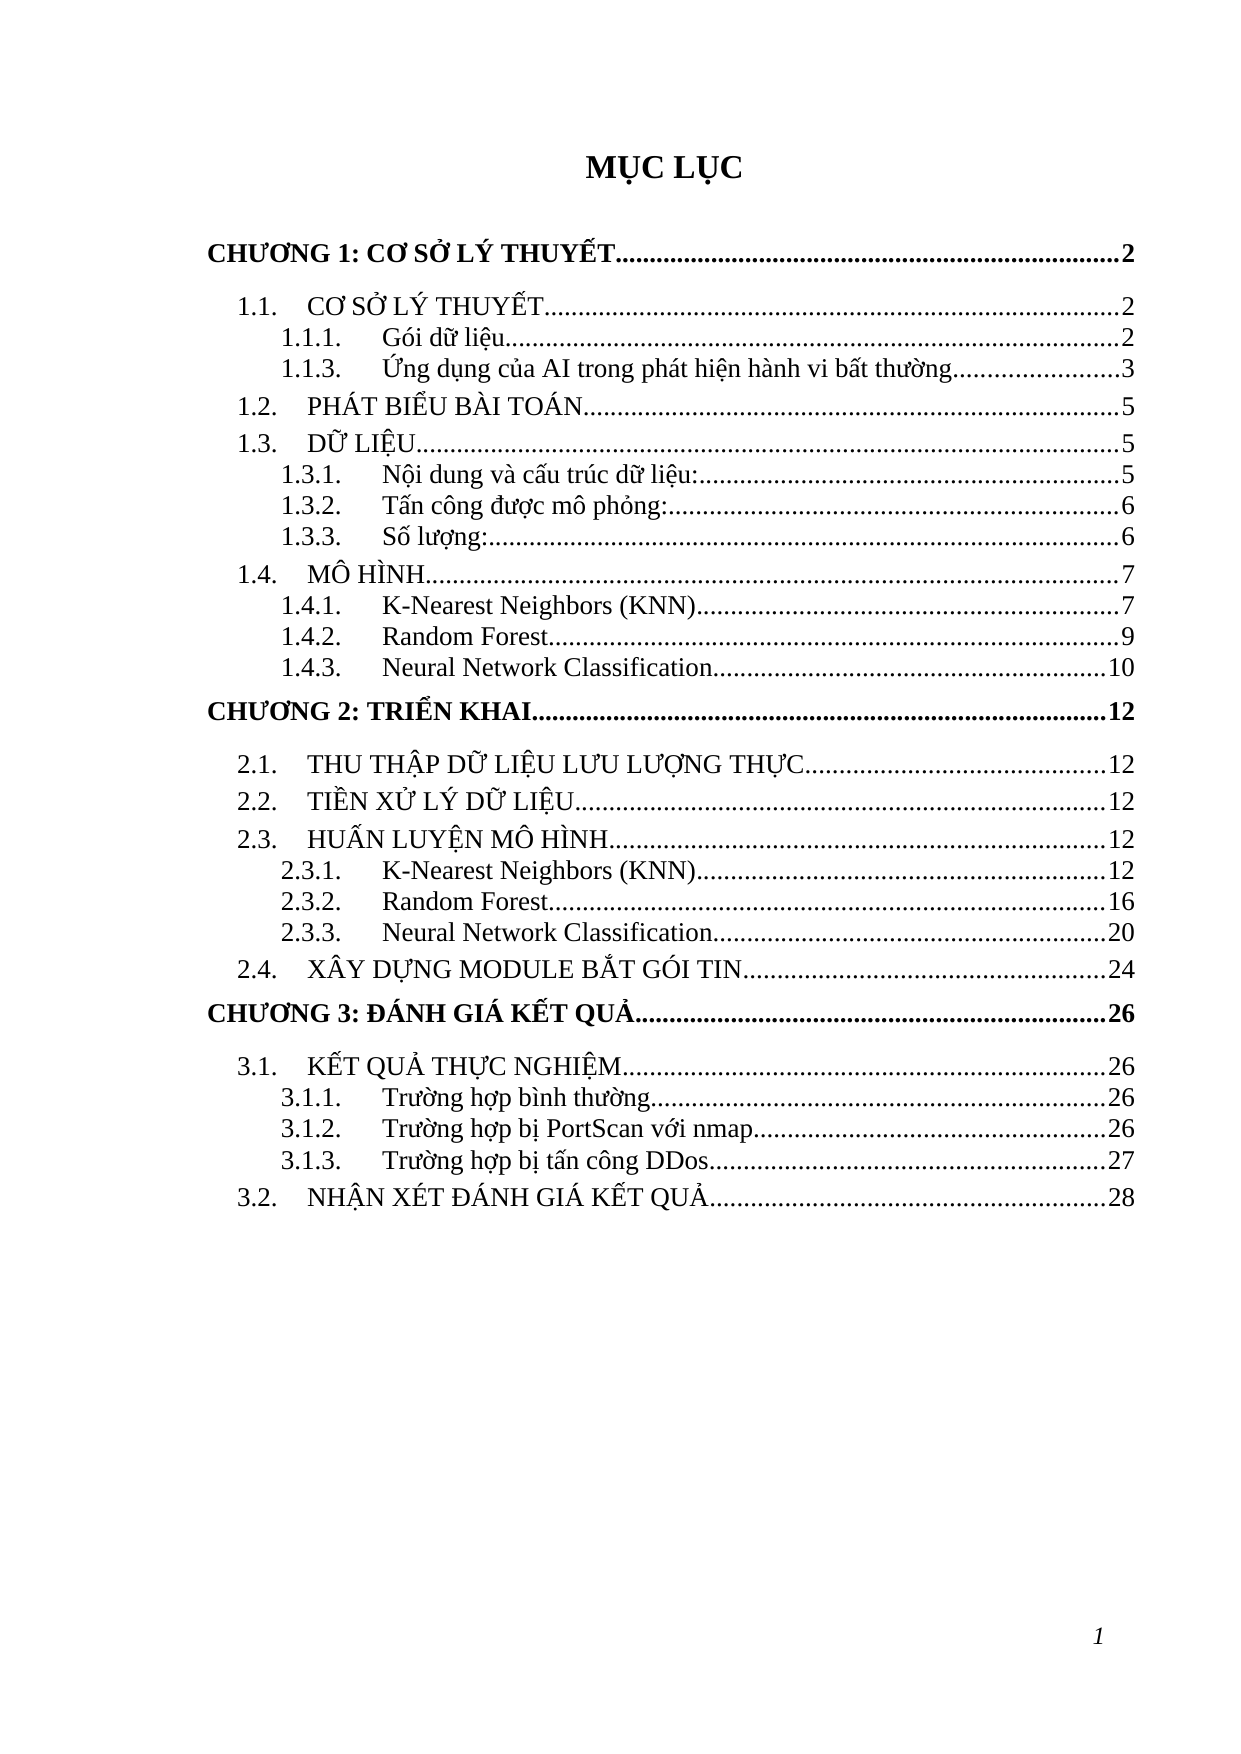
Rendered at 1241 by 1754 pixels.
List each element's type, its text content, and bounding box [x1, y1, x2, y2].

text MỤC LỤC [207, 148, 1122, 186]
